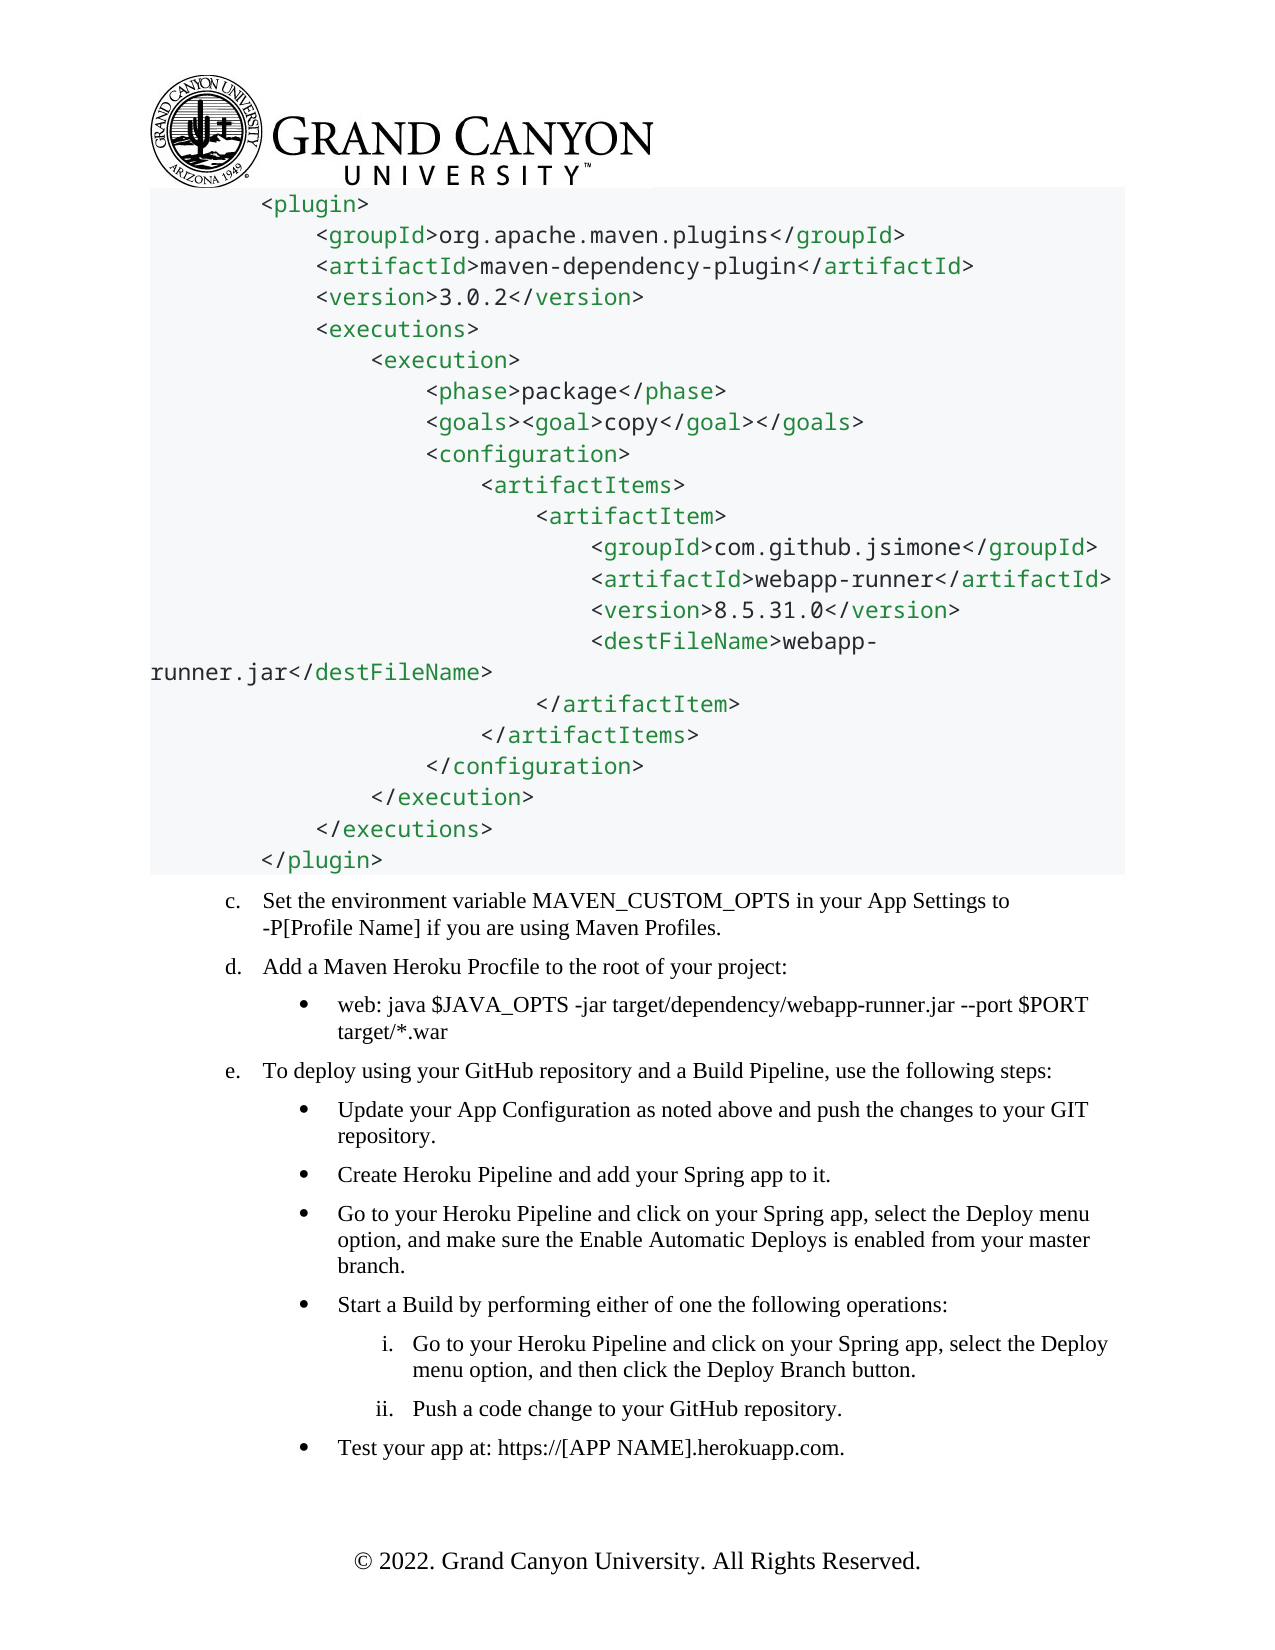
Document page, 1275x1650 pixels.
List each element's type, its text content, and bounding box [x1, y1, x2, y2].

list Go to your Heroku Pipeline and click on your Spring app, select the Deploy menu option, and then click the Deploy Branch button. [394, 1330, 1125, 1383]
list Add a Maven Heroku Procfile to the root of your project: [225, 953, 1125, 979]
text <plugin> [150, 187, 1125, 219]
text </executions> [150, 812, 1125, 844]
list Start a Build by performing either of one the following operations: [300, 1291, 1125, 1318]
text <executions> [150, 312, 1125, 344]
text </artifactItem> [150, 687, 1125, 719]
picture [150, 75, 654, 188]
text <groupId>org.apache.maven.plugins</groupId> [150, 219, 1125, 250]
list Test your app at: https://[APP NAME].herokuapp.com. [300, 1434, 1125, 1461]
text <artifactId>webapp-runner</artifactId> [150, 562, 1125, 594]
list web: java $JAVA_OPTS -jar target/dependency/webapp-runner.jar --port $PORT target/*.war [300, 992, 1125, 1044]
text <artifactItems> [150, 469, 1125, 500]
text <goals><goal>copy</goal></goals> [150, 406, 1125, 437]
text <destFileName>webapp-runner.jar</destFileName> [150, 625, 1125, 687]
list Go to your Heroku Pipeline and click on your Spring app, select the Deploy menu option, and make sure the Enable Automatic Deploys is enabled from your master branch. [300, 1200, 1125, 1279]
list Push a code change to your GitHub repository. [394, 1395, 1125, 1422]
text </plugin> [150, 844, 1125, 875]
text </configuration> [150, 750, 1125, 781]
text <version>8.5.31.0</version> [150, 594, 1125, 625]
text <execution> [150, 344, 1125, 375]
text <artifactId>maven-dependency-plugin</artifactId> [150, 250, 1125, 281]
text <groupId>com.github.jsimone</groupId> [150, 531, 1125, 562]
text </artifactItems> [150, 719, 1125, 750]
list Update your App Configuration as noted above and push the changes to your GIT repository. [300, 1096, 1125, 1148]
text <version>3.0.2</version> [150, 281, 1125, 312]
list Create Heroku Pipeline and add your Spring app to it. [300, 1161, 1125, 1187]
text <phase>package</phase> [150, 375, 1125, 406]
text <artifactItem> [150, 500, 1125, 531]
text </execution> [150, 781, 1125, 812]
text <configuration> [150, 437, 1125, 469]
list Set the environment variable MAVEN_CUSTOM_OPTS in your App Settings to -P[Profile Name] if you are using Maven Profiles. [225, 887, 1125, 940]
list To deploy using your GitHub repository and a Build Pipeline, use the following steps: [225, 1057, 1125, 1083]
